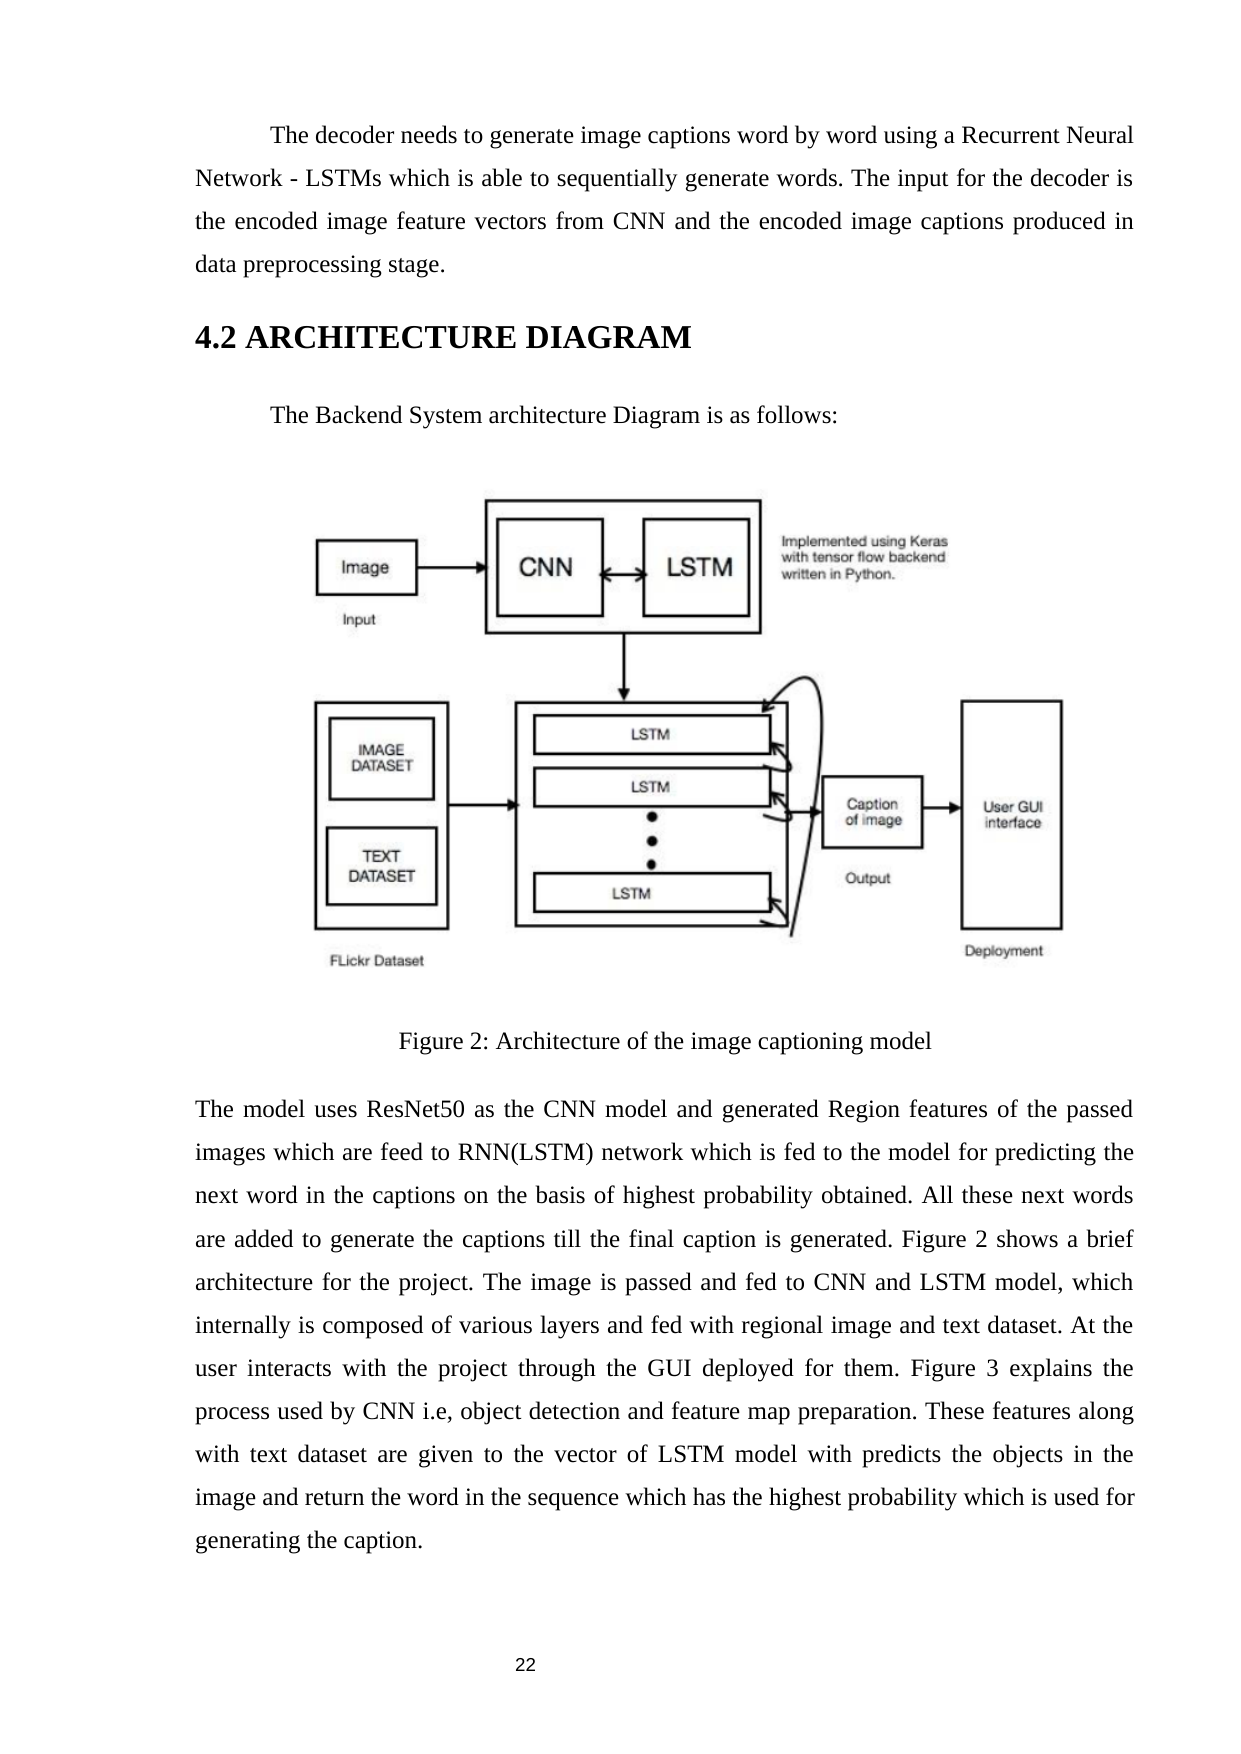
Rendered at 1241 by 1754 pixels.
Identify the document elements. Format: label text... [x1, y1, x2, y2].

text 4.2 ARCHITECTURE DIAGRAM [195, 317, 1135, 356]
text The Backend System architecture Diagram is as follows: [195, 400, 1135, 429]
text Figure 2: Architecture of the image captioning model [195, 1026, 1135, 1055]
text The model uses ResNet50 as the CNN model and generated Region features of the passed images which are feed to RNN(LSTM) network which is fed to the model for predicting the next word in the captions on the basis of highest probability obtained. All these next words are added to generate the captions till the final caption is generated. Figure 2 shows a brief architecture for the project. The image is passed and fed to CNN and LSTM model, which internally is composed of various layers and fed with regional image and text dataset. At the user interacts with the project through the GUI deployed for them. Figure 3 explains the process used by CNN i.e, object detection and feature map preparation. These features along with text dataset are given to the vector of LSTM model with predicts the objects in the image and return the word in the sequence which has the highest probability which is used for generating the caption. [195, 1094, 1135, 1554]
picture [270, 468, 1097, 989]
text The decoder needs to generate image captions word by word using a Recurrent Neural Network - LSTMs which is able to sequentially generate words. The input for the decoder is the encoded image feature vectors from CNN and the encoded image captions produced in data preprocessing stage. [195, 120, 1135, 278]
